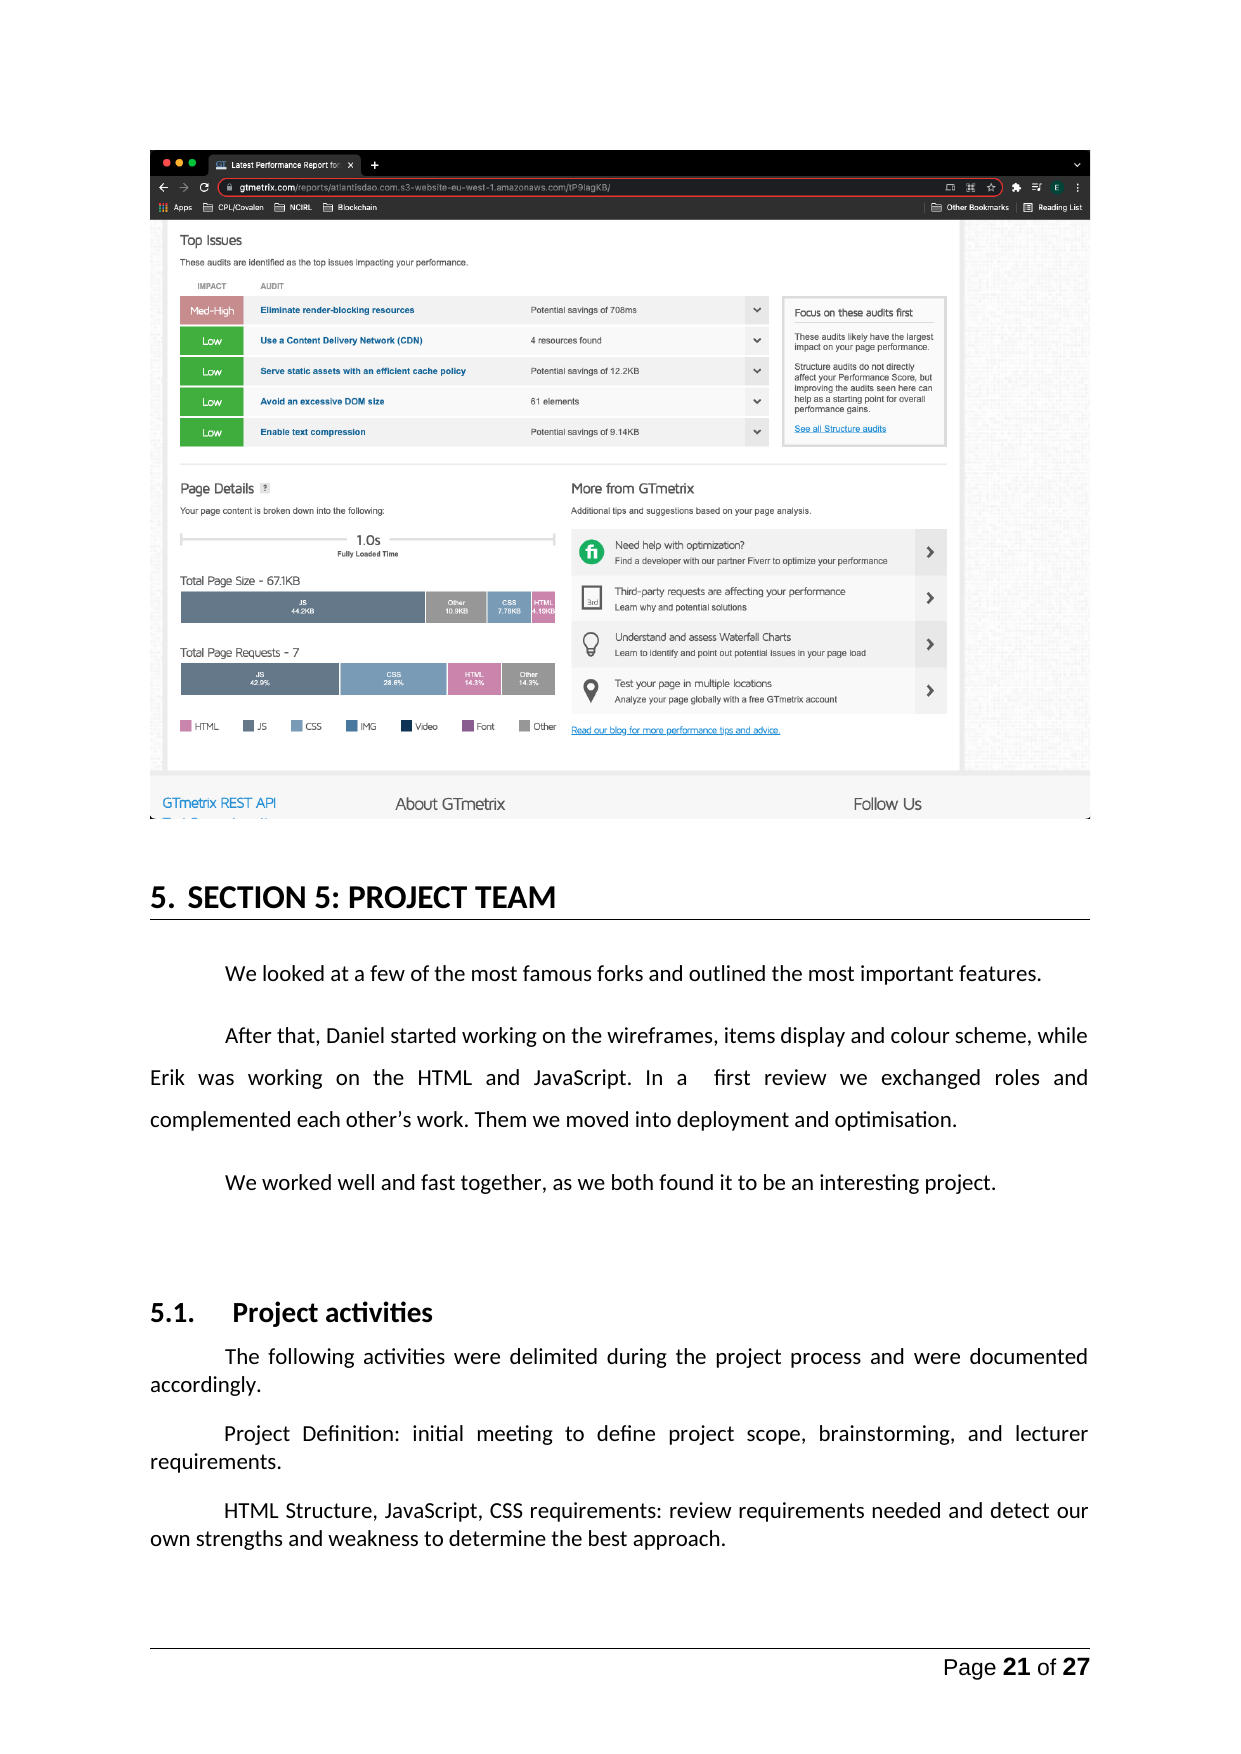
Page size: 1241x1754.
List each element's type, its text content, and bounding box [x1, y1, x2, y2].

text Project Definition: initial meeting to define project scope, brainstorming, and lecturer requirements. [150, 1419, 1090, 1475]
subtitle Project activities [150, 1294, 1090, 1329]
text We worked well and fast together, as we both found it to be an interesting project. [150, 1168, 1090, 1196]
text HTML Structure, JavaScript, CSS requirements: review requirements needed and detect our own strengths and weakness to determine the best approach. [150, 1496, 1090, 1552]
picture [150, 150, 1091, 819]
text After that, Daniel started working on the wireframes, items display and colour scheme, while Erik was working on the HTML and JavaScript. In a first review we exchanged roles and complemented each other’s work. Them we moved into deployment and optimisation. [150, 1022, 1090, 1133]
text We looked at a few of the most famous forks and outlined the most important features. [150, 959, 1090, 987]
text The following activities were delimited during the project process and were documented accordingly. [150, 1342, 1090, 1398]
subtitle Section 5: Project Team [150, 876, 1090, 919]
